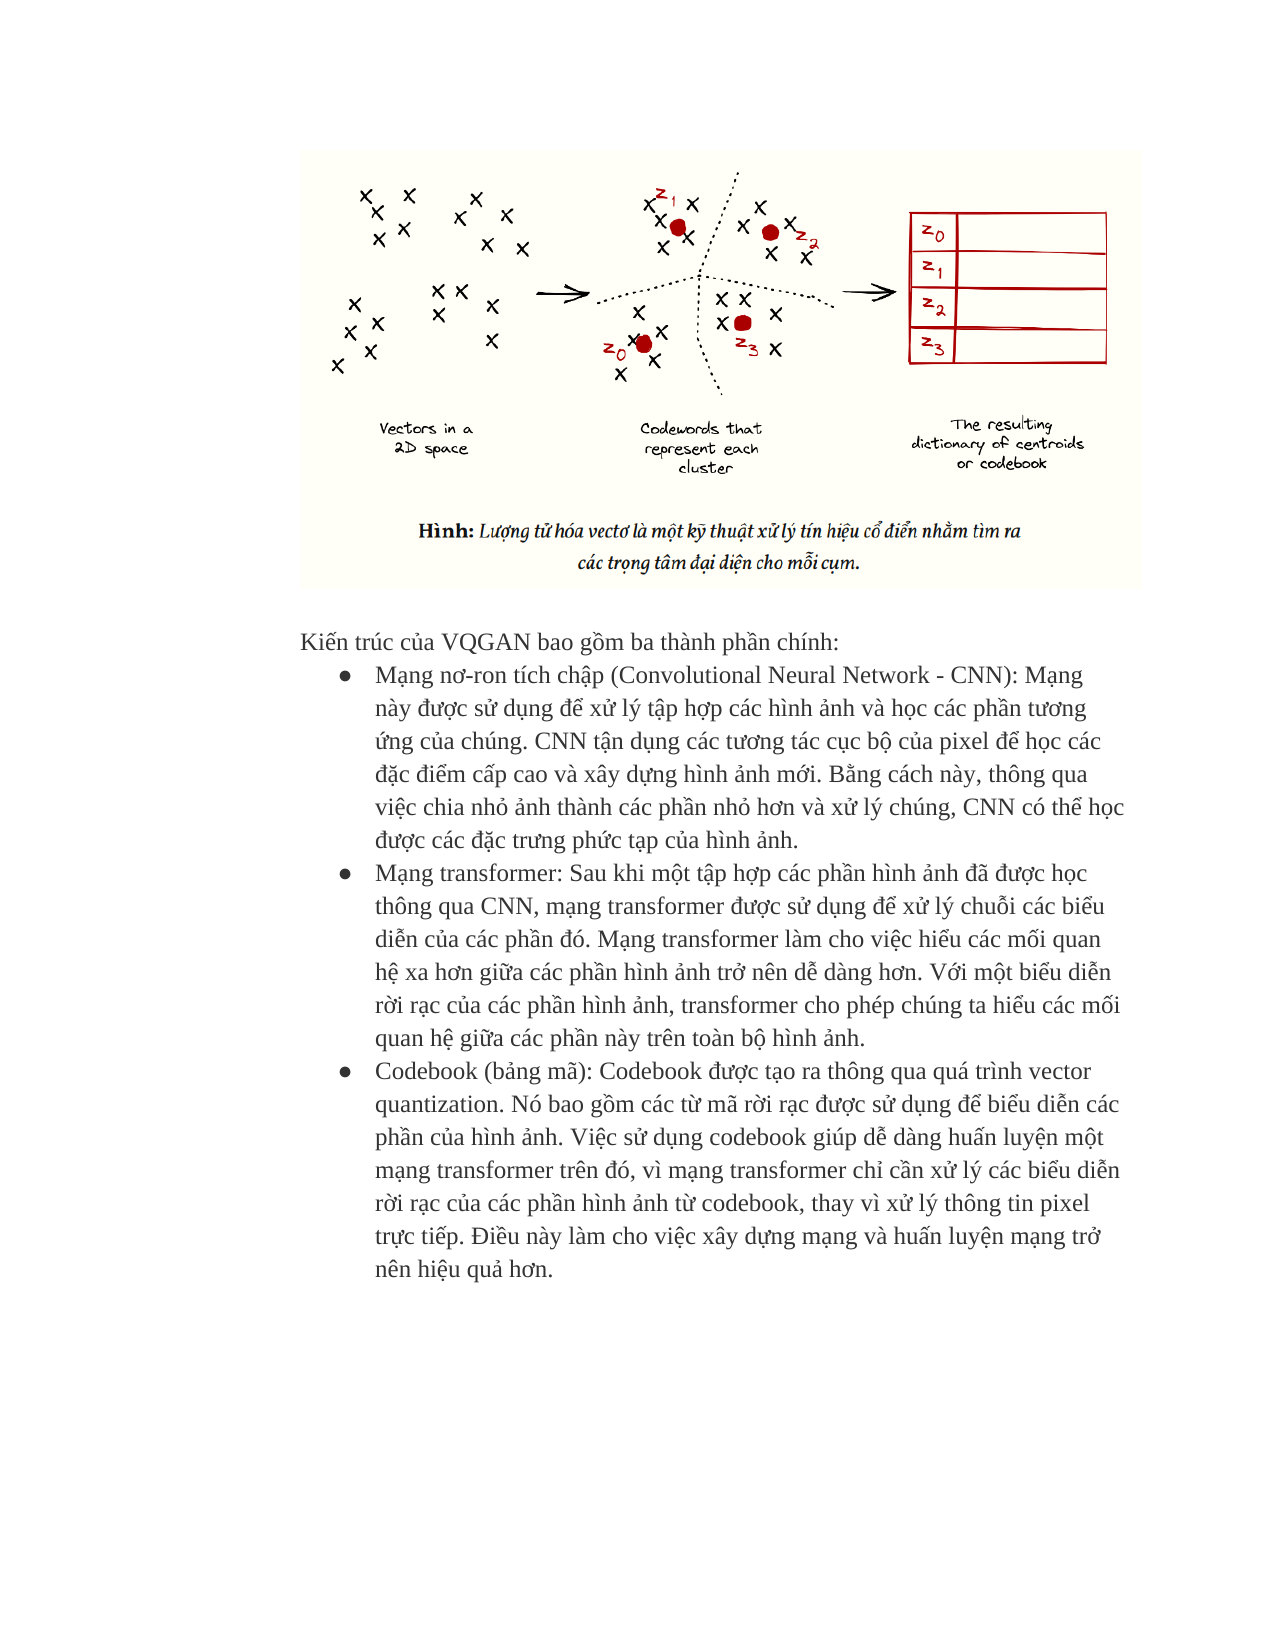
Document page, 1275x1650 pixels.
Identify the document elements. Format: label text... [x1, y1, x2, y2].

list Mạng nơ-ron tích chập (Convolutional Neural Network - CNN): Mạng này được sử dụng để xử lý tập hợp các hình ảnh và học các phần tương ứng của chúng. CNN tận dụng các tương tác cục bộ của pixel để học các đặc điểm cấp cao và xây dựng hình ảnh mới. Bằng cách này, thông qua việc chia nhỏ ảnh thành các phần nhỏ hơn và xử lý chúng, CNN có thể học được các đặc trưng phức tạp của hình ảnh. [337, 660, 1125, 854]
picture [300, 150, 1143, 589]
list Codebook (bảng mã): Codebook được tạo ra thông qua quá trình vector quantization. Nó bao gồm các từ mã rời rạc được sử dụng để biểu diễn các phần của hình ảnh. Việc sử dụng codebook giúp dễ dàng huấn luyện một mạng transformer trên đó, vì mạng transformer chỉ cần xử lý các biểu diễn rời rạc của các phần hình ảnh từ codebook, thay vì xử lý thông tin pixel trực tiếp. Điều này làm cho việc xây dựng mạng và huấn luyện mạng trở nên hiệu quả hơn. [337, 1056, 1125, 1283]
list Mạng transformer: Sau khi một tập hợp các phần hình ảnh đã được học thông qua CNN, mạng transformer được sử dụng để xử lý chuỗi các biểu diễn của các phần đó. Mạng transformer làm cho việc hiểu các mối quan hệ xa hơn giữa các phần hình ảnh trở nên dễ dàng hơn. Với một biểu diễn rời rạc của các phần hình ảnh, transformer cho phép chúng ta hiểu các mối quan hệ giữa các phần này trên toàn bộ hình ảnh. [337, 858, 1125, 1052]
text Kiến trúc của VQGAN bao gồm ba thành phần chính: [300, 627, 1125, 656]
